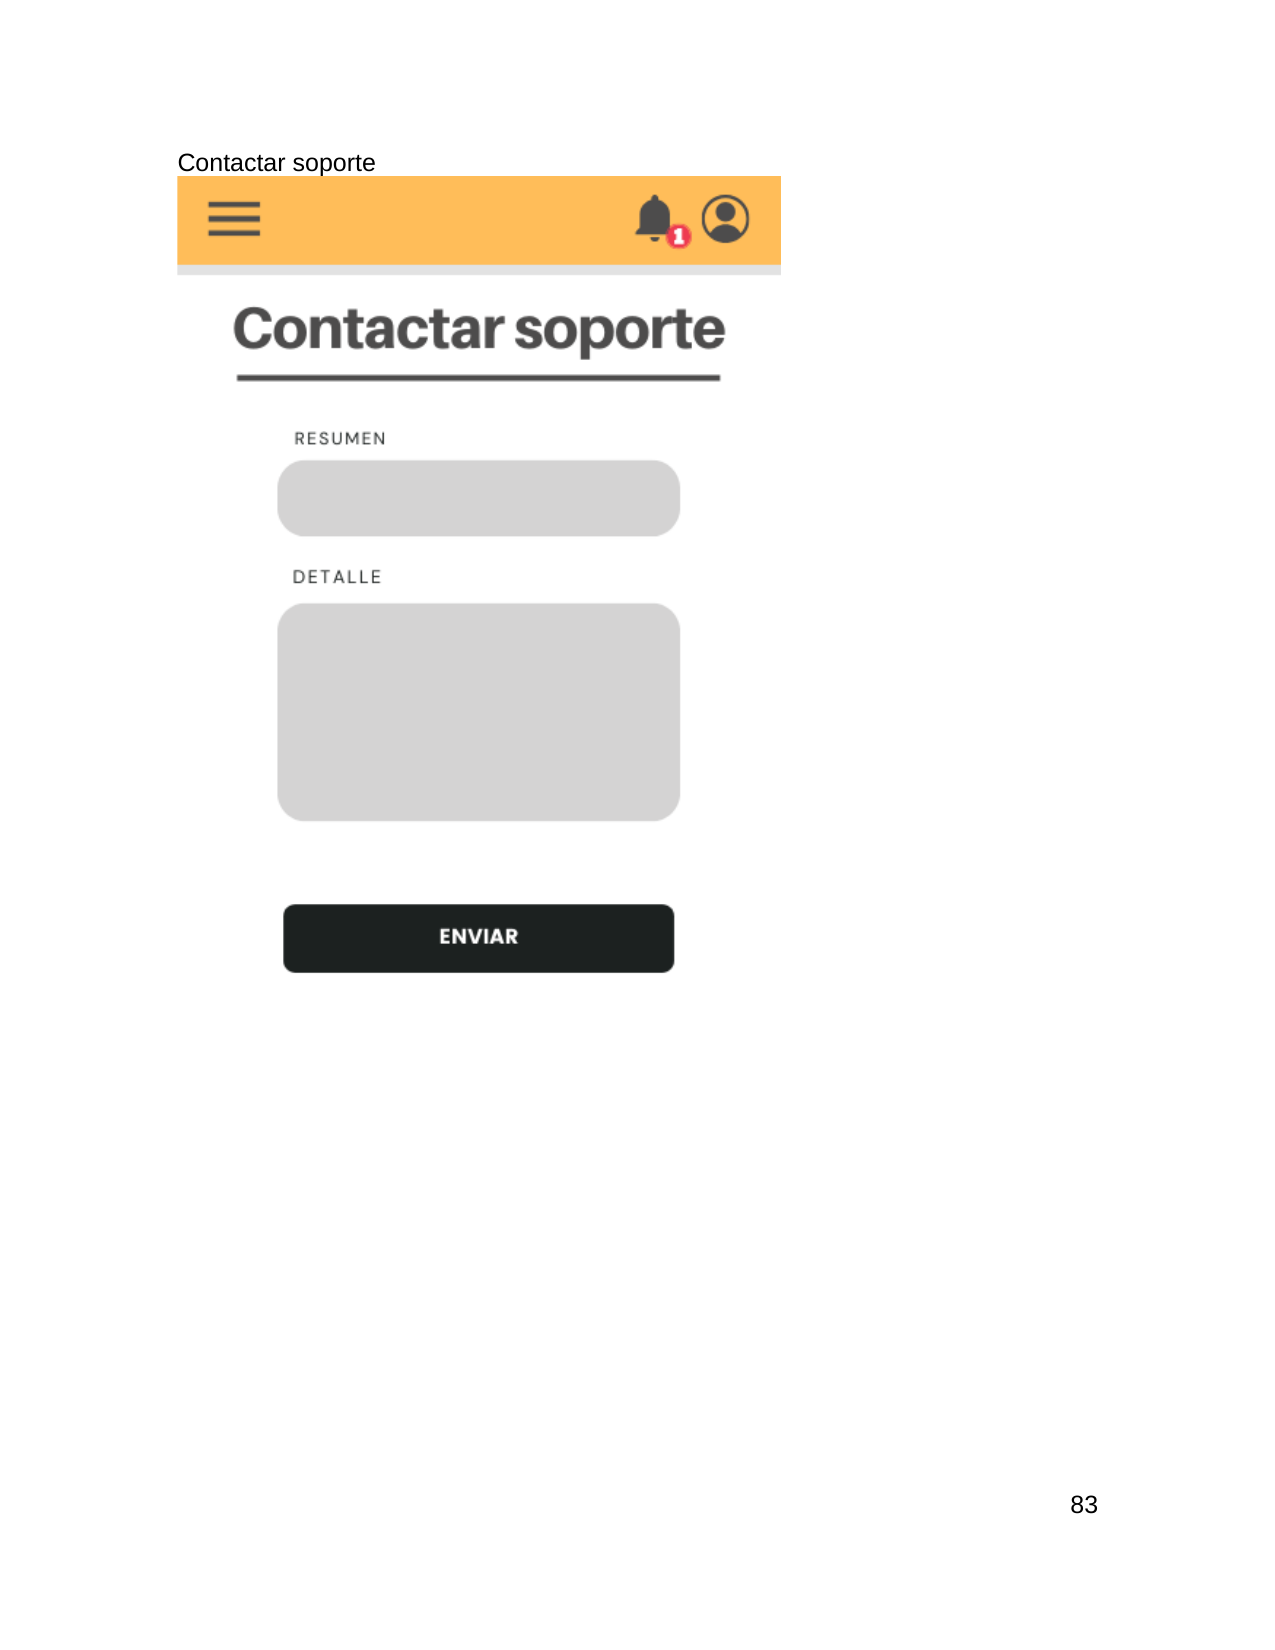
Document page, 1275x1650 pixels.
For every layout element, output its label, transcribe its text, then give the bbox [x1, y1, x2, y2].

text Contactar soporte [177, 148, 1098, 176]
picture [177, 176, 781, 1484]
